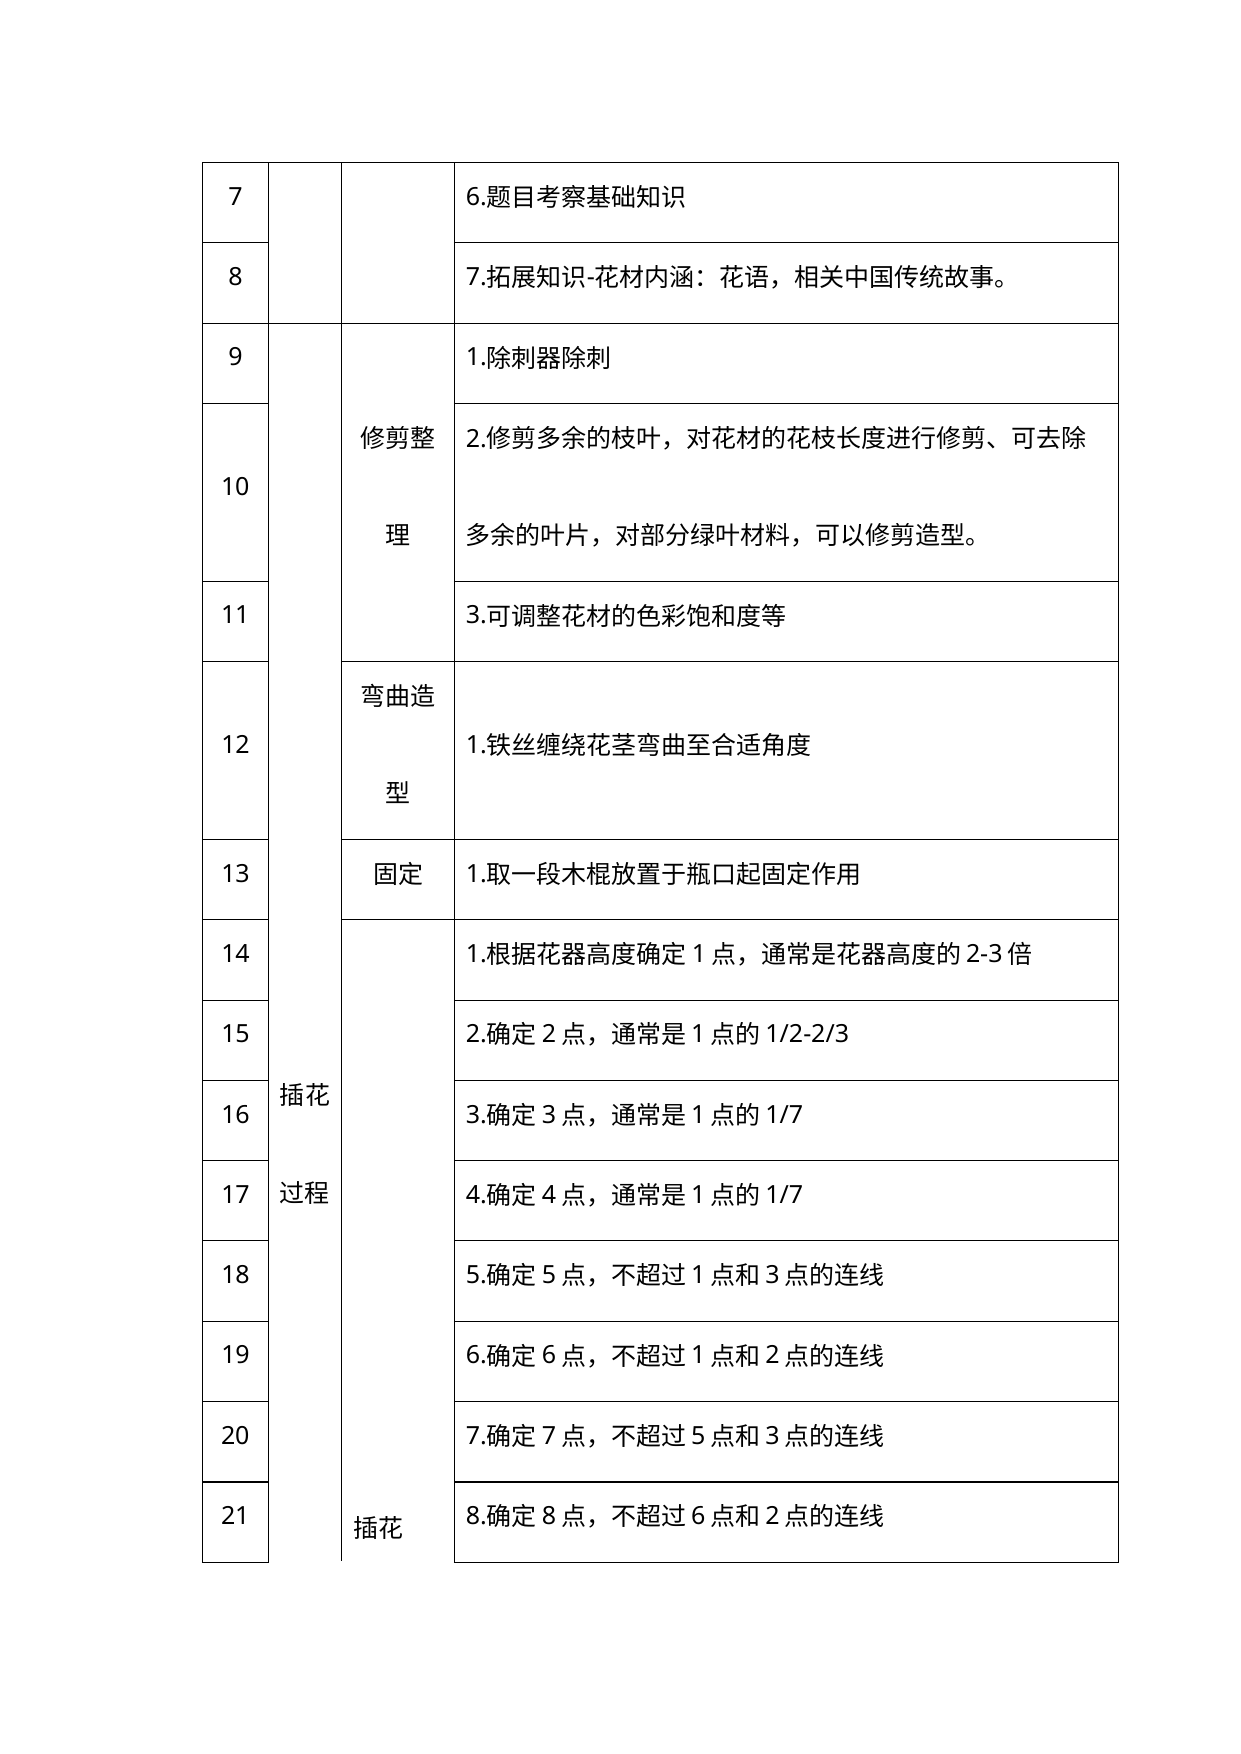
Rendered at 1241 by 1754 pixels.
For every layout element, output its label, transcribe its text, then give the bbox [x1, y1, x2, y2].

table_cell 5.确定5点，不超过1点和3点的连线 [455, 1241, 1118, 1321]
table_cell 16 [203, 1081, 268, 1160]
table_cell 8.确定8点，不超过6点和2点的连线 [455, 1483, 1118, 1562]
table_cell 18 [203, 1241, 268, 1321]
table_cell 1.除刺器除刺 [455, 324, 1118, 403]
table_cell 7 [203, 163, 268, 242]
table_cell 插花 操作 [342, 920, 454, 1562]
table_cell 6.题目考察基础知识 [455, 163, 1118, 242]
table_cell 20 [203, 1402, 268, 1481]
table_cell 3.确定3点，通常是1点的1/7 [455, 1081, 1118, 1160]
table_cell 4.确定4点，通常是1点的1/7 [455, 1161, 1118, 1240]
table_cell 14 [203, 920, 268, 999]
table_cell 7.确定7点，不超过5点和3点的连线 [455, 1402, 1118, 1481]
table_cell 2.确定2点，通常是1点的1/2-2/3 [455, 1001, 1118, 1080]
table_cell 2.修剪多余的枝叶，对花材的花枝长度进行修剪、可去除多余的叶片，对部分绿叶材料，可以修剪造型。 [455, 404, 1118, 581]
table_cell 1.取一段木棍放置于瓶口起固定作用 [455, 840, 1118, 919]
table_cell 1.根据花器高度确定1点，通常是花器高度的2-3倍 [455, 920, 1118, 999]
table_cell 6.确定6点，不超过1点和2点的连线 [455, 1322, 1118, 1401]
table_cell 弯曲造型 [342, 662, 454, 839]
table_cell 17 [203, 1161, 268, 1240]
table_cell 21 [203, 1483, 268, 1562]
table_cell 11 [203, 582, 268, 661]
table_cell 固定 [342, 840, 454, 919]
table_cell 13 [203, 840, 268, 919]
table_cell 8 [203, 243, 268, 323]
table_cell 3.可调整花材的色彩饱和度等 [455, 582, 1118, 661]
table_cell 修剪整理 [342, 324, 454, 661]
table_cell 7.拓展知识-花材内涵：花语，相关中国传统故事。 [455, 243, 1118, 323]
table_cell 10 [203, 404, 268, 581]
table_cell 19 [203, 1322, 268, 1401]
table_cell 9 [203, 324, 268, 403]
table_cell 12 [203, 662, 268, 839]
table_cell 1.铁丝缠绕花茎弯曲至合适角度 [455, 662, 1118, 839]
table_cell 15 [203, 1001, 268, 1080]
table_cell 插花过程 [269, 324, 342, 1562]
